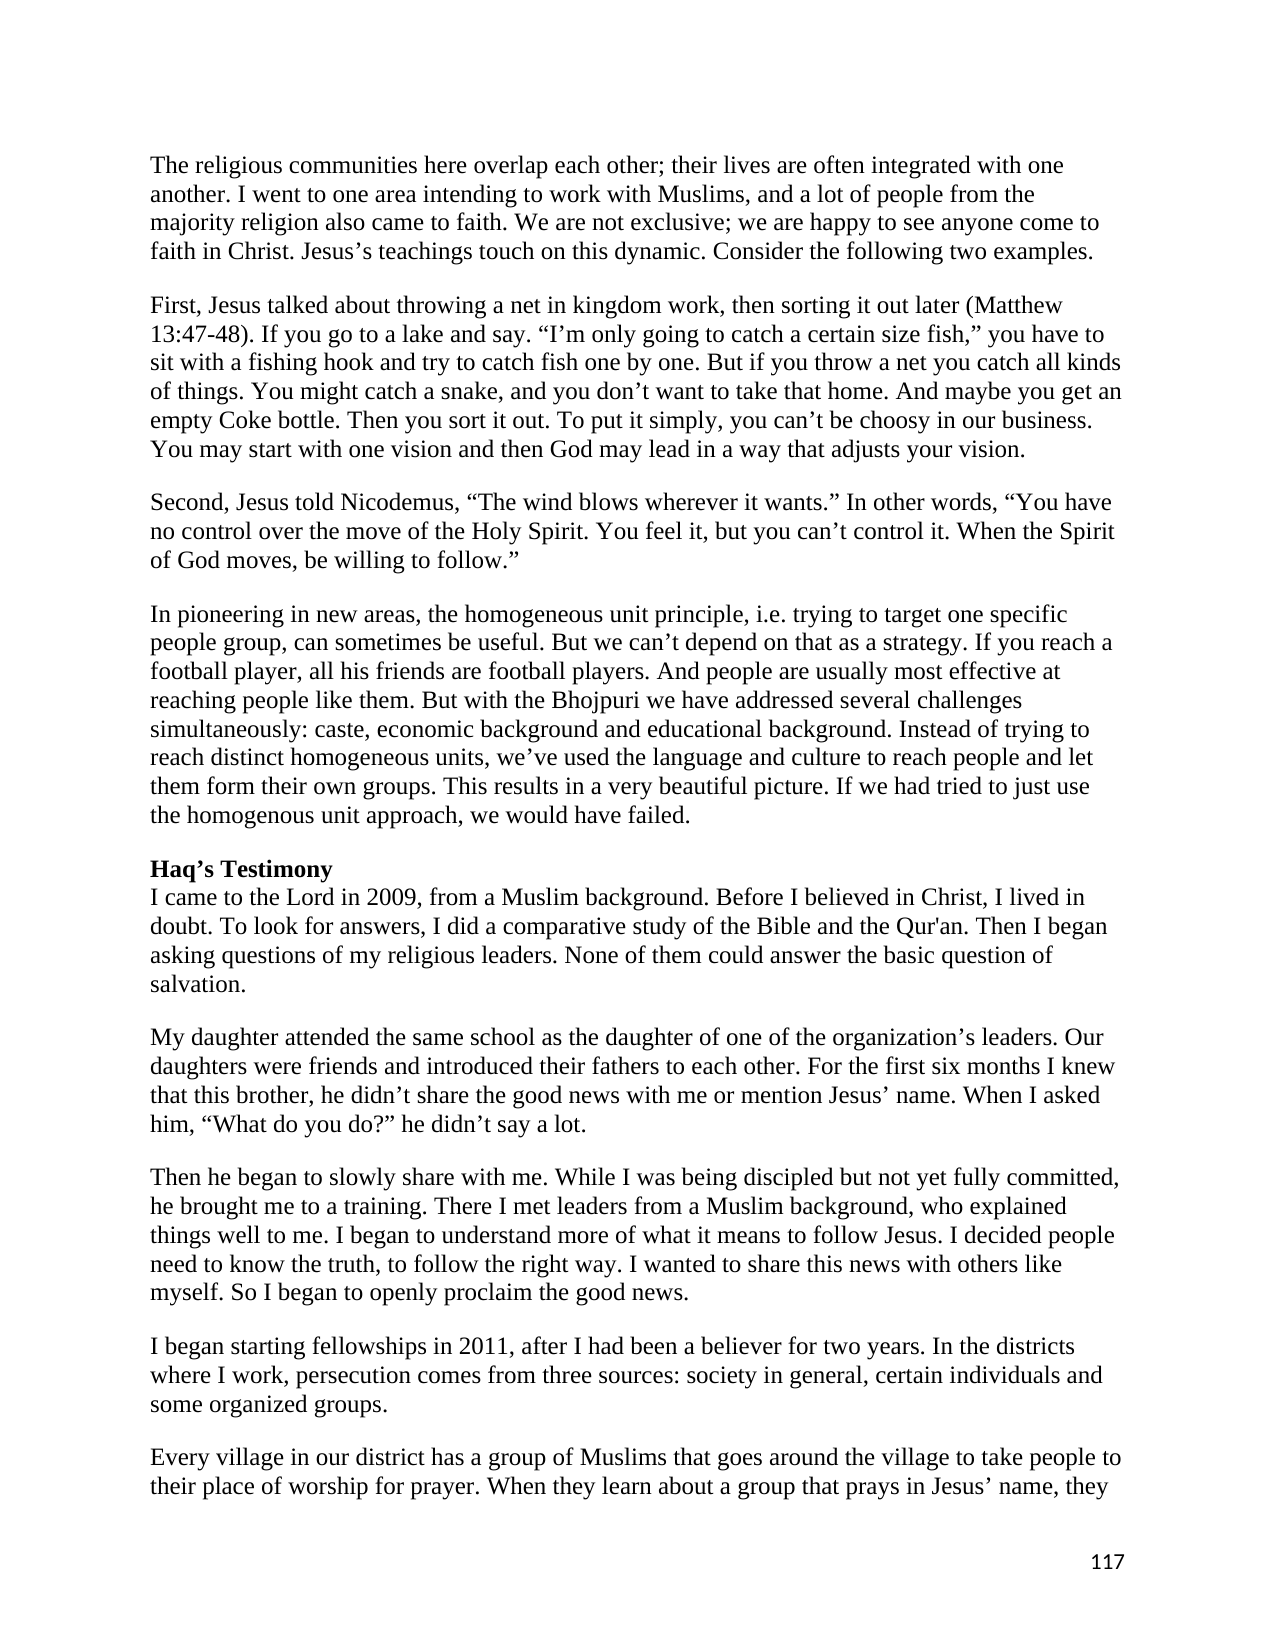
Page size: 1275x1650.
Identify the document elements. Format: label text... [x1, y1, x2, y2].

text In pioneering in new areas, the homogeneous unit principle, i.e. trying to target one specific people group, can sometimes be useful. But we can’t depend on that as a strategy. If you reach a football player, all his friends are football players. And people are usually most effective at reaching people like them. But with the Bhojpuri we have addressed several challenges simultaneously: caste, economic background and educational background. Instead of trying to reach distinct homogeneous units, we’ve used the language and culture to reach people and let them form their own groups. This results in a very beautiful picture. If we had tried to just use the homogenous unit approach, we would have failed. [150, 599, 1125, 829]
text I began starting fellowships in 2011, after I had been a believer for two years. In the districts where I work, persecution comes from three sources: society in general, certain individuals and some organized groups. [150, 1331, 1125, 1417]
text Second, Jesus told Nicodemus, “The wind blows wherever it wants.” In other words, “You have no control over the move of the Holy Spirit. You feel it, but you can’t control it. When the Spirit of God moves, be willing to follow.” [150, 487, 1125, 574]
text First, Jesus talked about throwing a net in kingdom work, then sorting it out later (Matthew 13:47-48). If you go to a lake and say. “I’m only going to catch a certain size fish,” you have to sit with a fishing hook and try to catch fish one by one. But if you throw a net you catch all kinds of things. You might catch a snake, and you don’t want to take that home. And maybe you get an empty Coke bottle. Then you sort it out. To put it simply, you can’t be choosy in our business. You may start with one vision and then God may lead in a way that adjusts your vision. [150, 290, 1125, 462]
text My daughter attended the same school as the daughter of one of the organization’s leaders. Our daughters were friends and introduced their fathers to each other. For the first six months I knew that this brother, he didn’t share the good news with me or mention Jesus’ name. When I asked him, “What do you do?” he didn’t say a lot. [150, 1022, 1125, 1137]
text The religious communities here overlap each other; their lives are often integrated with one another. I went to one area intending to work with Muslims, and a lot of people from the majority religion also came to faith. We are not exclusive; we are happy to see anyone come to faith in Christ. Jesus’s teachings touch on this dynamic. Consider the following two examples. [150, 150, 1125, 265]
text Then he began to slowly share with me. While I was being discipled but not yet fully committed, he brought me to a training. There I met leaders from a Muslim background, who explained things well to me. I began to understand more of what it means to follow Jesus. I decided people need to know the truth, to follow the right way. I wanted to share this news with others like myself. So I began to openly proclaim the good news. [150, 1162, 1125, 1306]
text I came to the Lord in 2009, from a Muslim background. Before I believed in Christ, I lived in doubt. To look for answers, I did a comparative study of the Bible and the Qur'an. Then I began asking questions of my religious leaders. None of them could answer the basic question of salvation. [150, 882, 1125, 997]
text Haq’s Testimony [150, 854, 1125, 882]
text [150, 1442, 1125, 1500]
